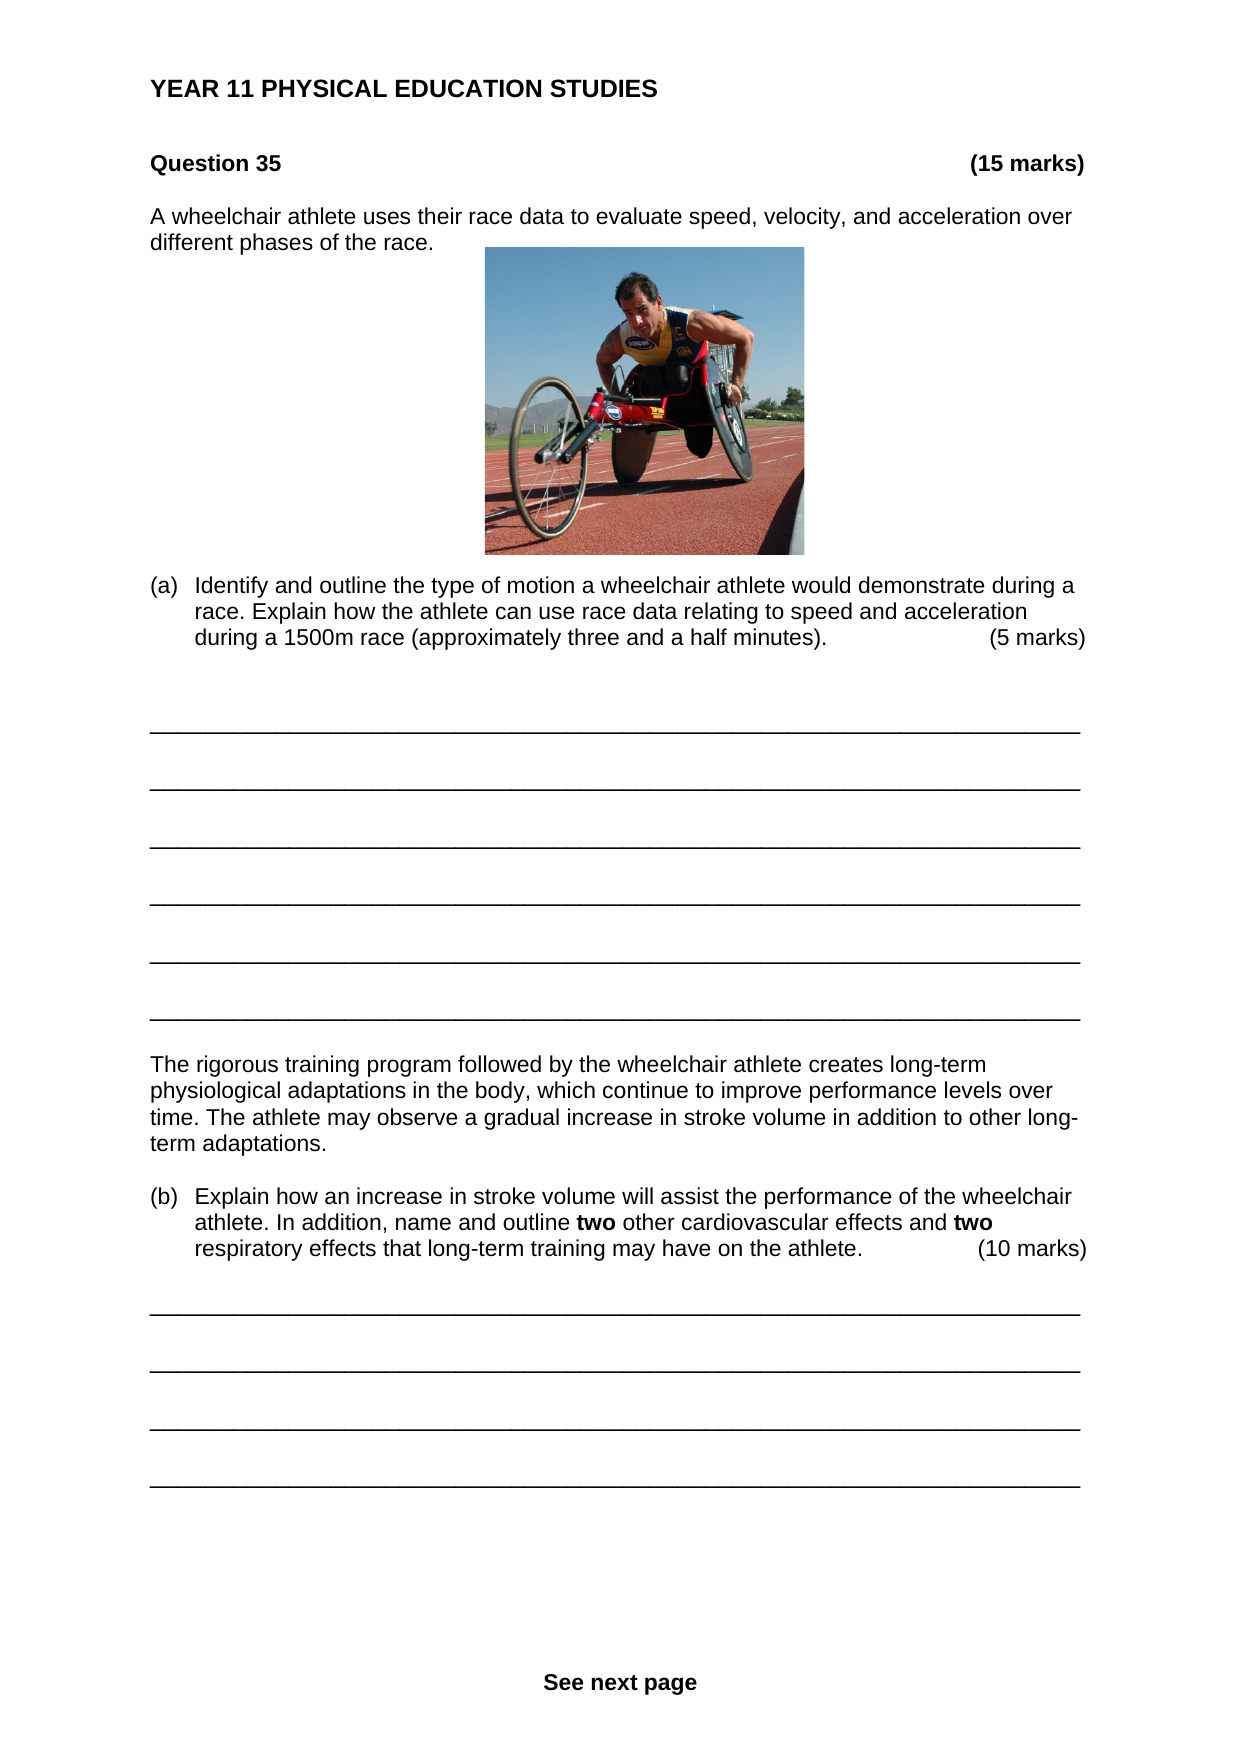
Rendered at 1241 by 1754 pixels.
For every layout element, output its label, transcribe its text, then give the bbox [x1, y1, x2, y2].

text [150, 1403, 1090, 1489]
list Explain how an increase in stroke volume will assist the performance of the wheelchair athlete. In addition, name and outline two other cardiovascular effects and two respiratory effects that long-term training may have on the athlete. (10 marks) [150, 1183, 1090, 1262]
text A wheelchair athlete uses their race data to evaluate speed, velocity, and acceleration over different phases of the race. [150, 203, 1090, 255]
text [150, 1288, 1090, 1374]
text ______________________________________________________________________________________________________________________________________ [150, 936, 1090, 1022]
text Question 35 (15 marks) [150, 150, 1090, 176]
list The rigorous training program followed by the wheelchair athlete creates long-term physiological adaptations in the body, which continue to improve performance levels over time. The athlete may observe a gradual increase in stroke volume in addition to other long-term adaptations. [150, 1051, 1090, 1156]
text ______________________________________________________________________________________________________________________________________ [150, 821, 1090, 907]
picture [484, 247, 805, 555]
text ______________________________________________________________________________________________________________________________________ [150, 706, 1090, 792]
list Identify and outline the type of motion a wheelchair athlete would demonstrate during a race. Explain how the athlete can use race data relating to speed and acceleration during a 1500m race (approximately three and a half minutes). (5 marks) [150, 572, 1090, 651]
